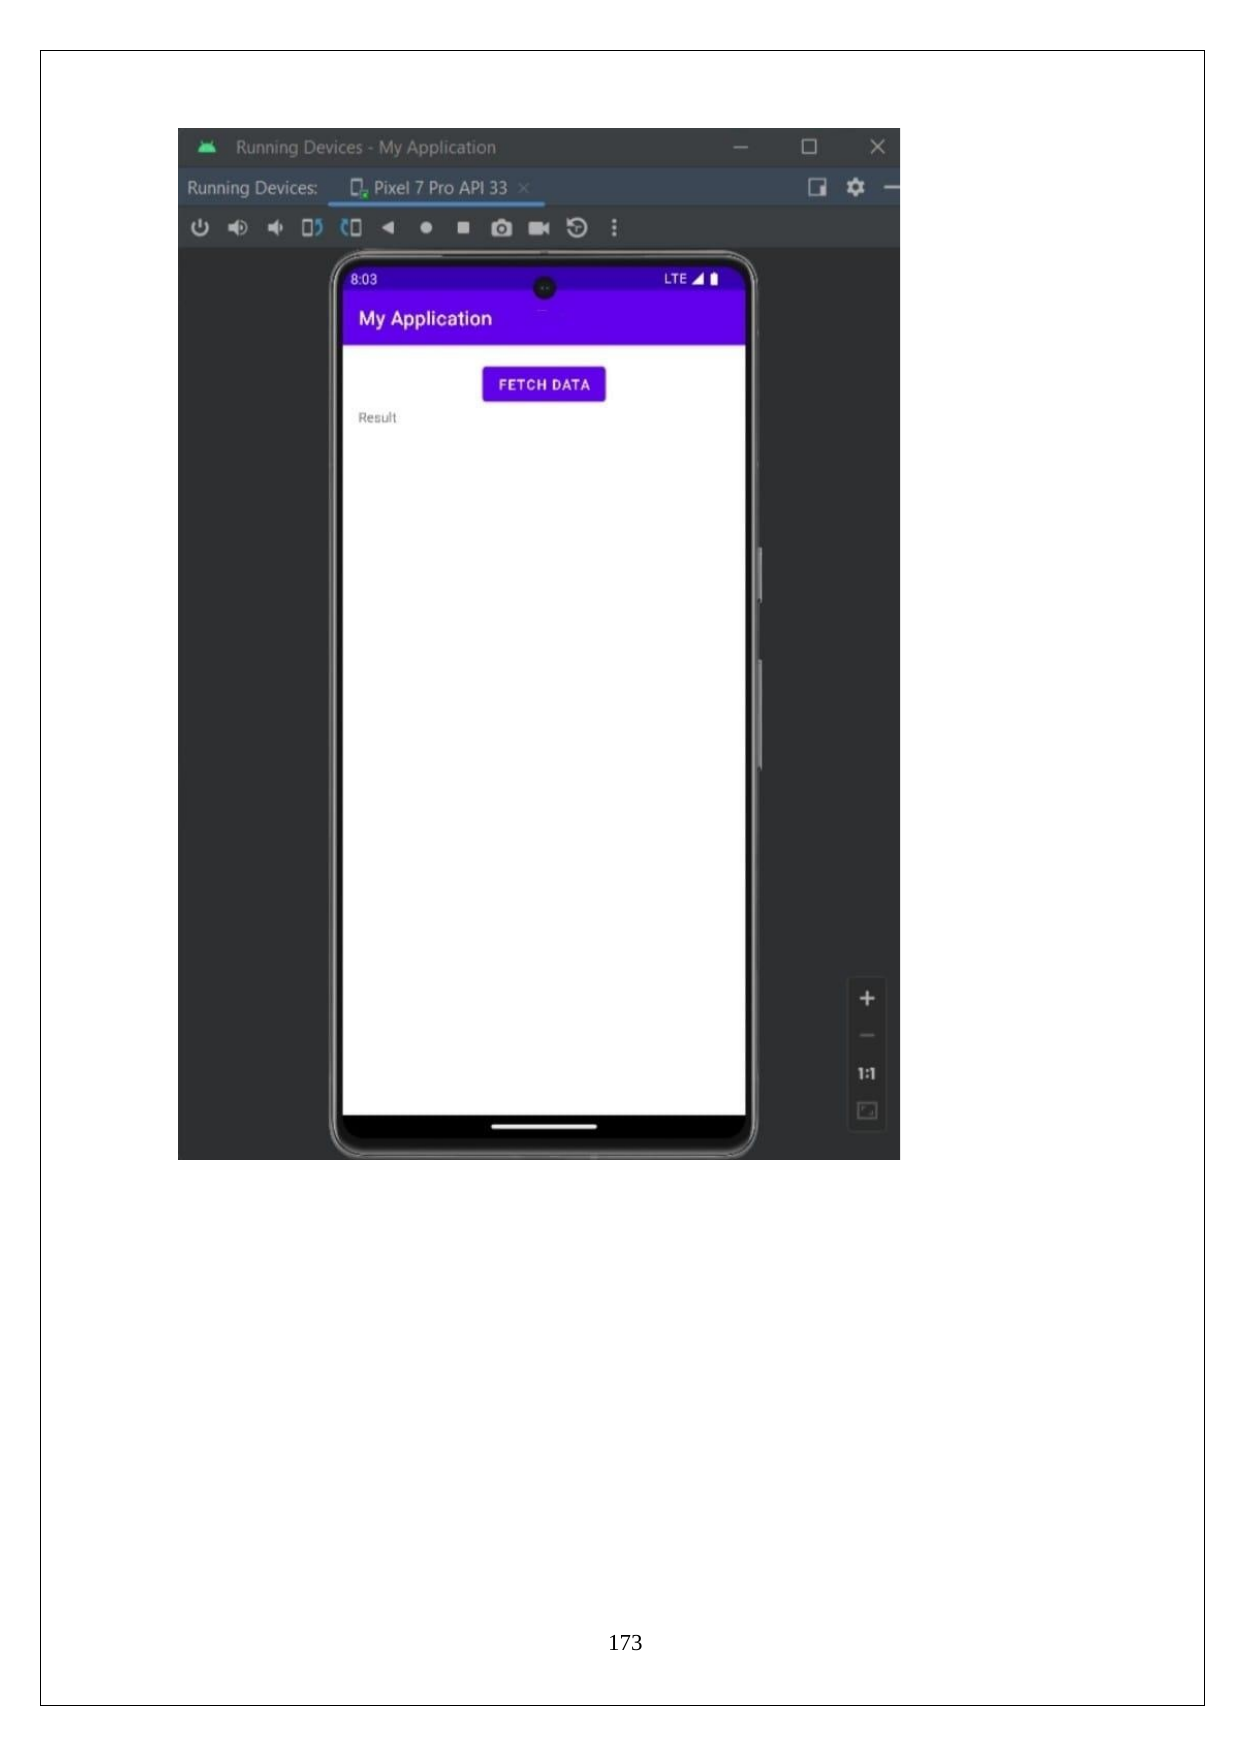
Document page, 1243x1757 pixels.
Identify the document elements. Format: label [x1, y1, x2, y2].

picture [178, 128, 901, 1160]
